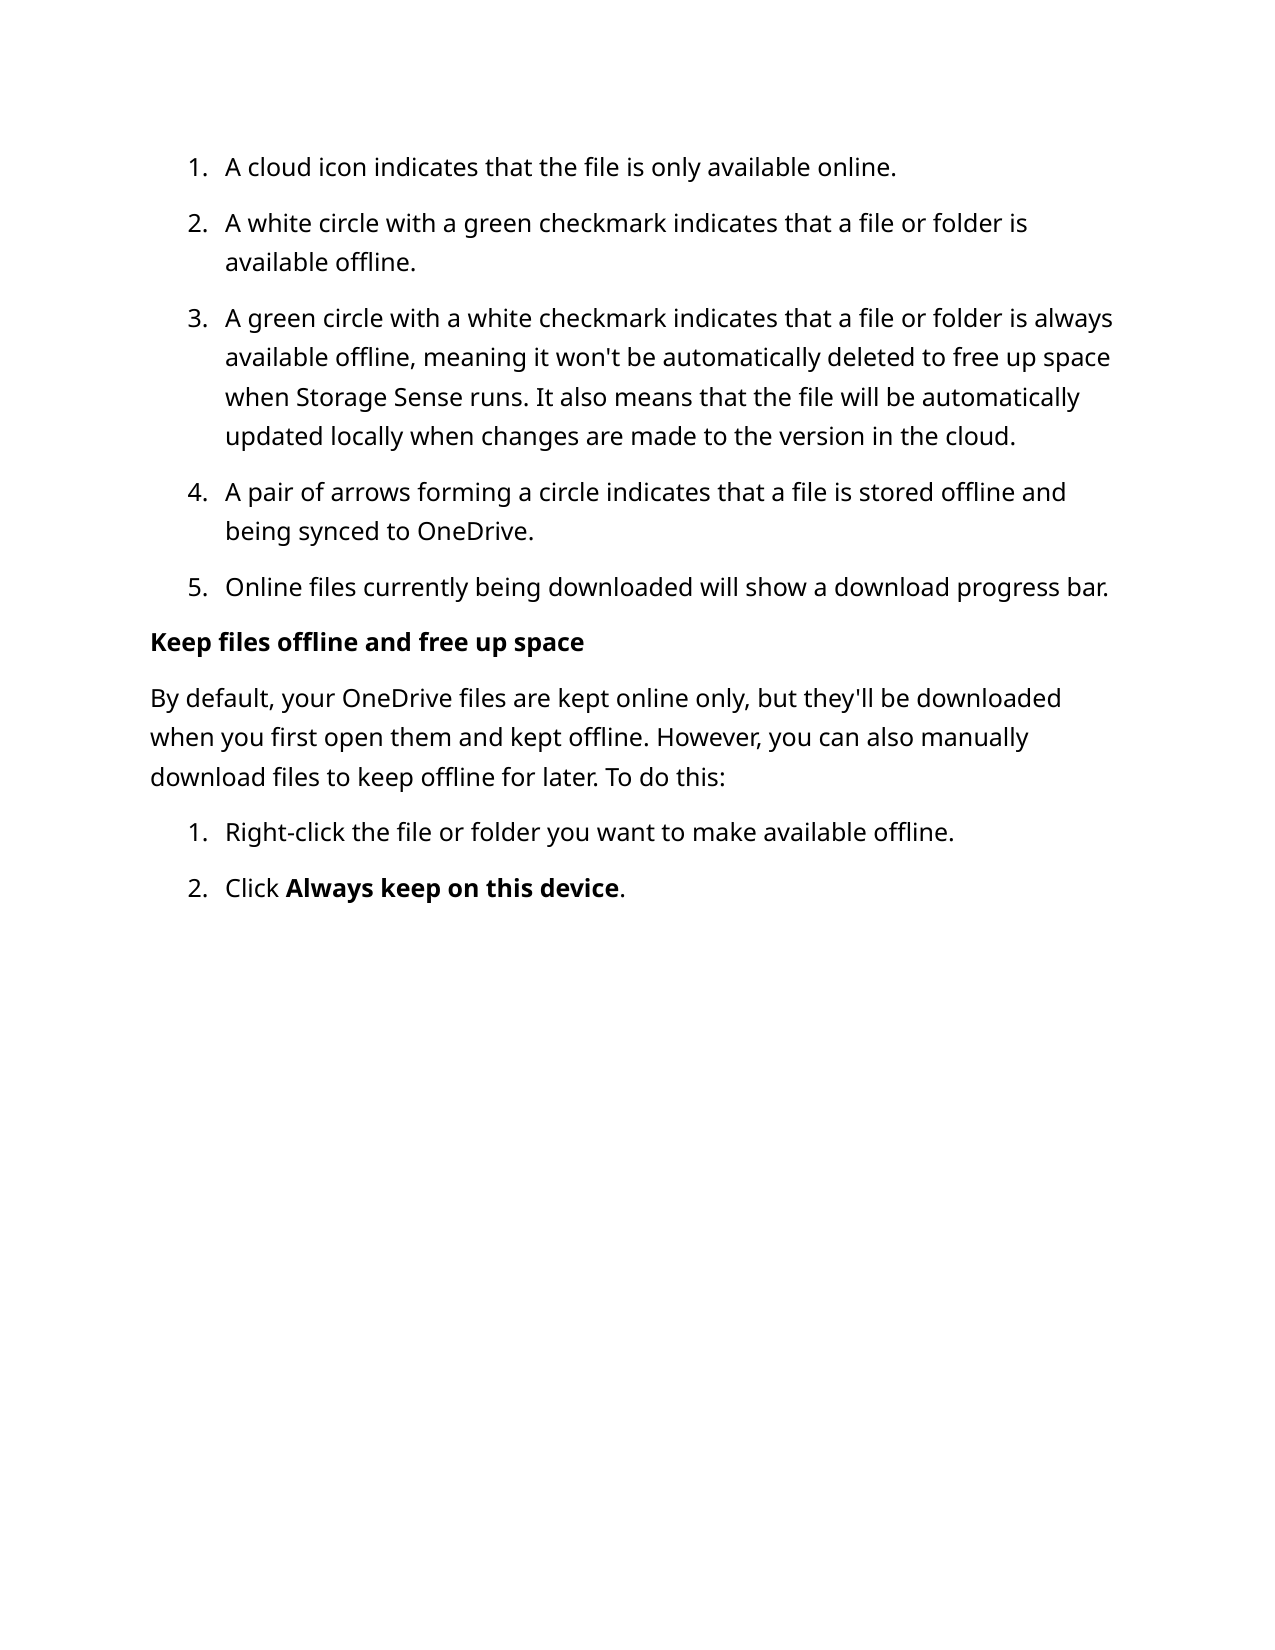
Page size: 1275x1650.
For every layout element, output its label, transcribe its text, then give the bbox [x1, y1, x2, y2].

list Right-click the file or folder you want to make available offline. [187, 815, 1125, 849]
list A cloud icon indicates that the file is only available online. [187, 150, 1125, 184]
list A white circle with a green checkmark indicates that a file or folder is available offline. [187, 206, 1125, 279]
list Click Always keep on this device. [187, 871, 1125, 905]
list Online files currently being downloaded will show a download progress bar. [187, 569, 1125, 603]
list A green circle with a white checkmark indicates that a file or folder is always available offline, meaning it won't be automatically deleted to free up space when Storage Sense runs. It also means that the file will be automatically updated locally when changes are made to the version in the cloud. [187, 301, 1125, 452]
text By default, your OneDrive files are kept online only, but they'll be downloaded when you first open them and kept offline. However, you can also manually download files to keep offline for later. To do this: [150, 681, 1125, 793]
list A pair of arrows forming a circle indicates that a file is stored offline and being synced to OneDrive. [187, 474, 1125, 547]
text Keep files offline and free up space [150, 625, 1125, 659]
